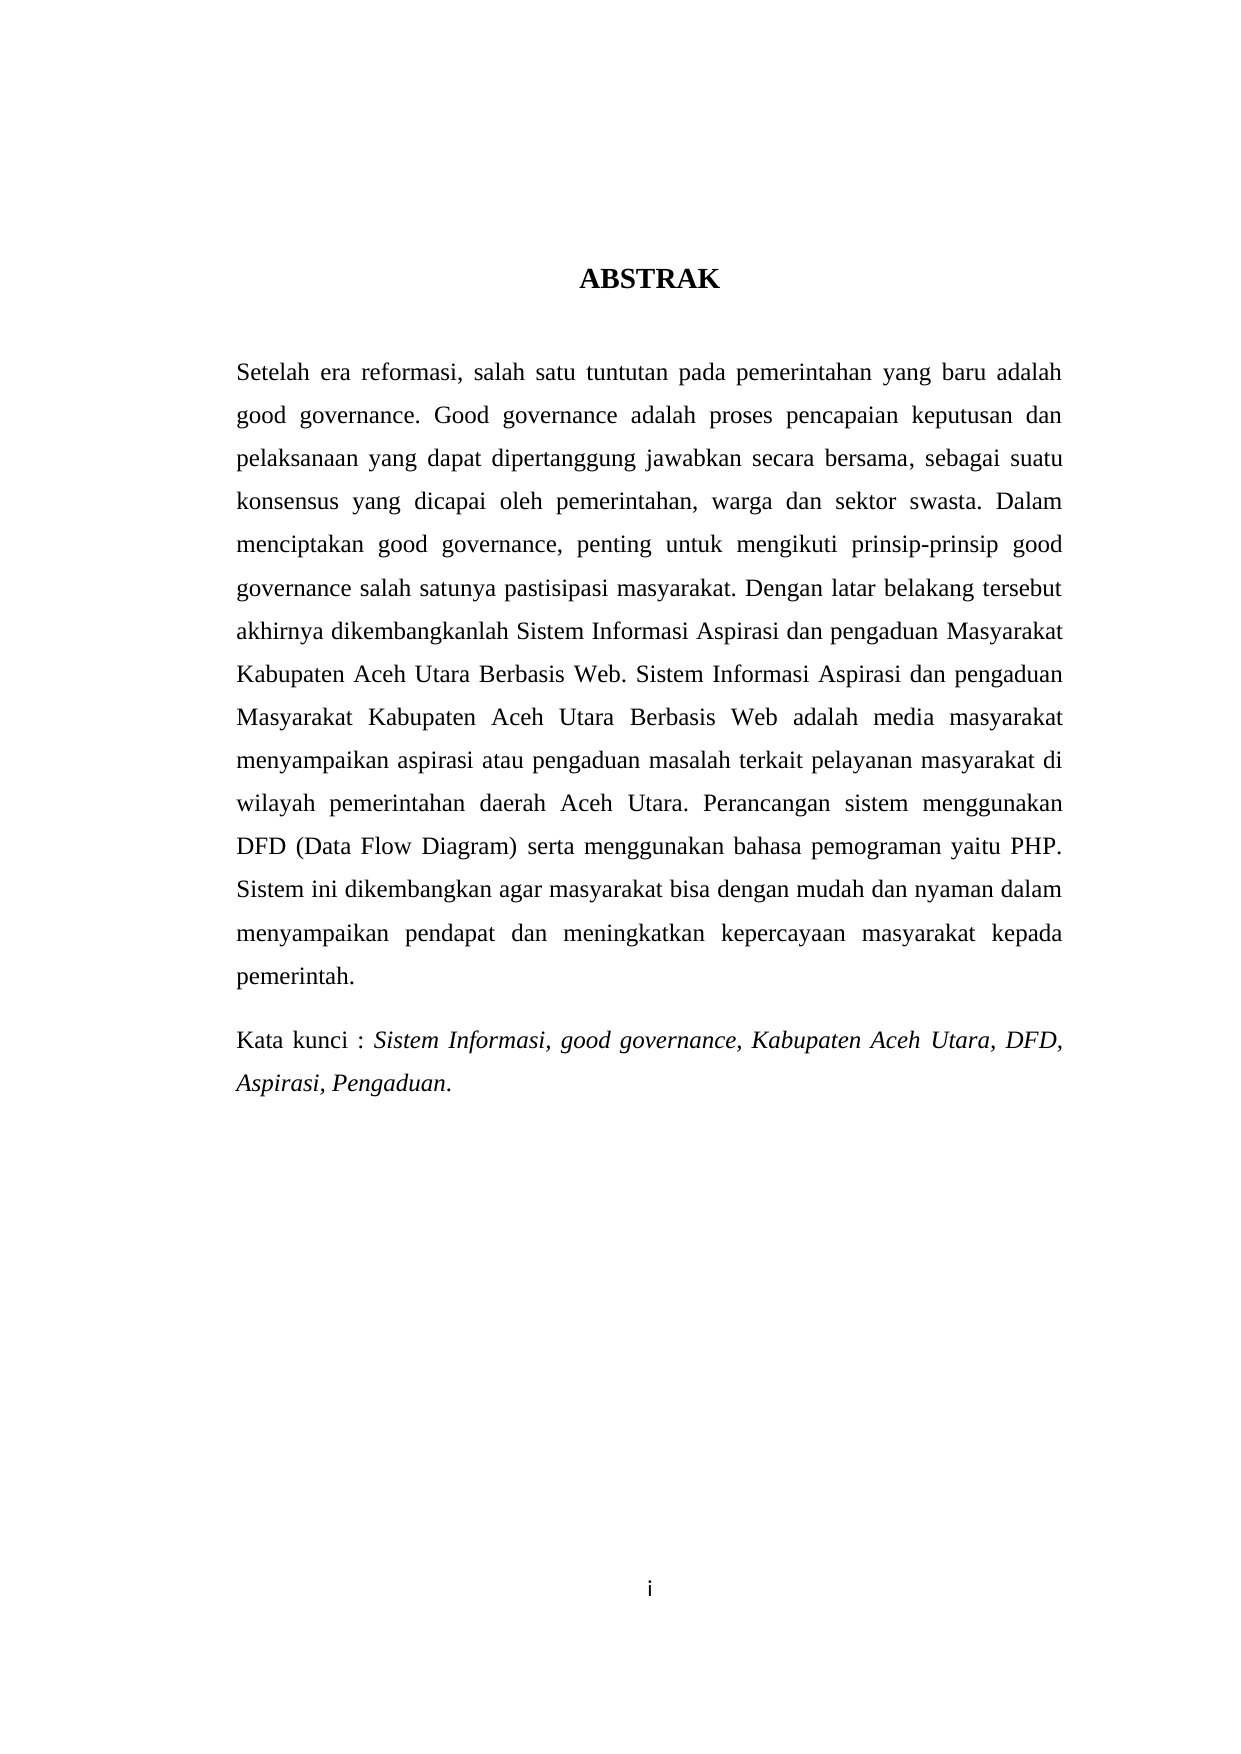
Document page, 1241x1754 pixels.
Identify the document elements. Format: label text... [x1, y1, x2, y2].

subtitle ABSTRAK [236, 261, 1063, 295]
text Kata kunci : Sistem Informasi, good governance, Kabupaten Aceh Utara, DFD, Aspirasi, Pengaduan. [236, 1025, 1063, 1097]
text Setelah era reformasi, salah satu tuntutan pada pemerintahan yang baru adalah good governance. Good governance adalah proses pencapaian keputusan dan pelaksanaan yang dapat dipertanggung jawabkan secara bersama, sebagai suatu konsensus yang dicapai oleh pemerintahan, warga dan sektor swasta. Dalam menciptakan good governance, penting untuk mengikuti prinsip-prinsip good governance salah satunya pastisipasi masyarakat. Dengan latar belakang tersebut akhirnya dikembangkanlah Sistem Informasi Aspirasi dan pengaduan Masyarakat Kabupaten Aceh Utara Berbasis Web. Sistem Informasi Aspirasi dan pengaduan Masyarakat Kabupaten Aceh Utara Berbasis Web adalah media masyarakat menyampaikan aspirasi atau pengaduan masalah terkait pelayanan masyarakat di wilayah pemerintahan daerah Aceh Utara. Perancangan sistem menggunakan DFD (Data Flow Diagram) serta menggunakan bahasa pemograman yaitu PHP. Sistem ini dikembangkan agar masyarakat bisa dengan mudah dan nyaman dalam menyampaikan pendapat dan meningkatkan kepercayaan masyarakat kepada pemerintah. [236, 357, 1063, 989]
